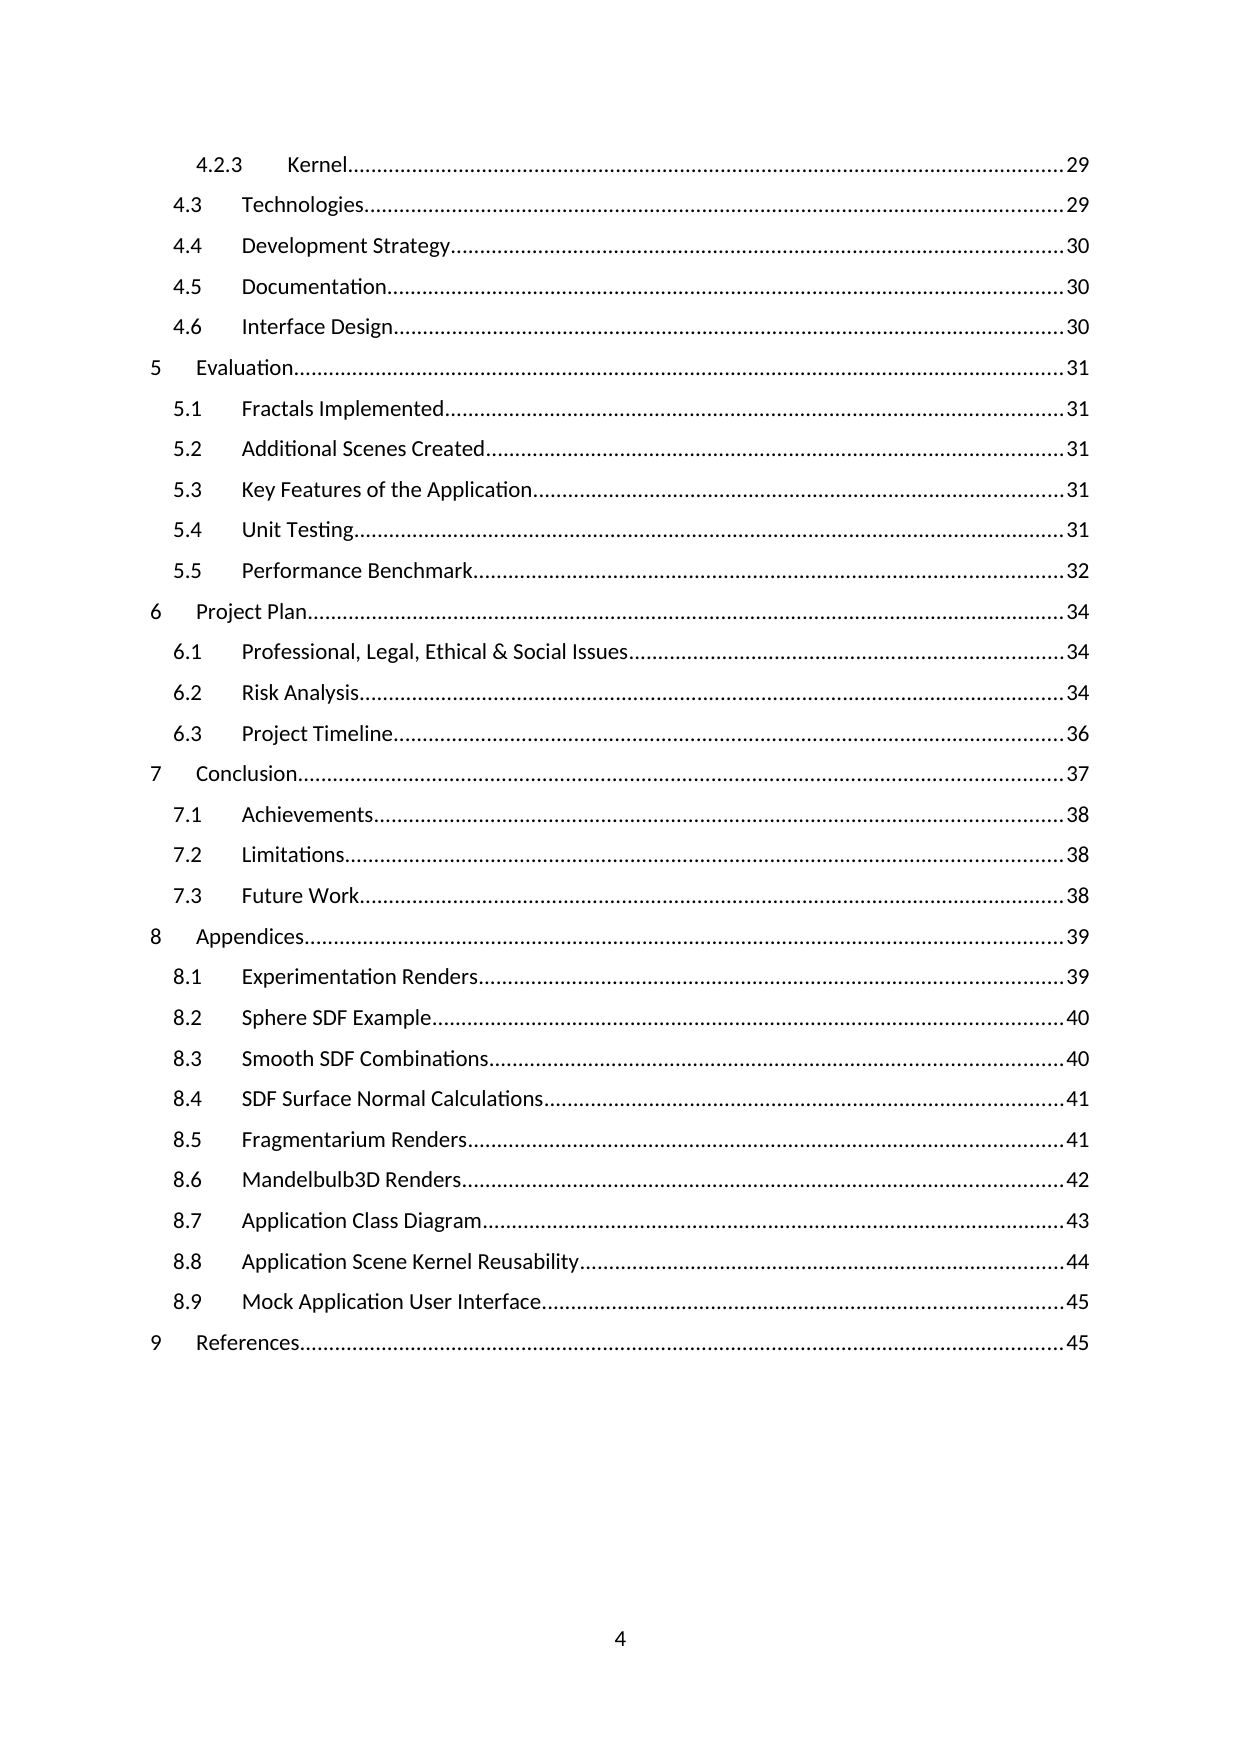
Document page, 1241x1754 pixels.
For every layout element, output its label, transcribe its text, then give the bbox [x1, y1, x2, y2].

text 5.3 Key Features of the Application 31 [173, 475, 1090, 503]
text 9 References 45 [150, 1328, 1090, 1356]
text 8.8 Application Scene Kernel Reusability 44 [173, 1247, 1090, 1275]
text 7.1 Achievements 38 [173, 800, 1090, 828]
text 4.6 Interface Design 30 [173, 312, 1090, 341]
text 4.2.3 Kernel 29 [196, 150, 1090, 178]
text 4.4 Development Strategy 30 [173, 231, 1090, 259]
text 6.3 Project Timeline 36 [173, 719, 1090, 747]
text 5.1 Fractals Implemented 31 [173, 394, 1090, 422]
text 8.6 Mandelbulb3D Renders 42 [173, 1166, 1090, 1194]
text 8.5 Fragmentarium Renders 41 [173, 1125, 1090, 1153]
text 6.2 Risk Analysis 34 [173, 678, 1090, 706]
text 4.5 Documentation 30 [173, 272, 1090, 300]
text 5.2 Additional Scenes Created 31 [173, 434, 1090, 462]
text 8.9 Mock Application User Interface 45 [173, 1287, 1090, 1316]
text 4.3 Technologies 29 [173, 191, 1090, 219]
text 8.4 SDF Surface Normal Calculations 41 [173, 1084, 1090, 1112]
text 6 Project Plan 34 [150, 597, 1090, 625]
text 5 Evaluation 31 [150, 353, 1090, 381]
text 5.5 Performance Benchmark 32 [173, 556, 1090, 584]
text 7.2 Limitations 38 [173, 841, 1090, 869]
text 7.3 Future Work 38 [173, 881, 1090, 909]
text 8.3 Smooth SDF Combinations 40 [173, 1044, 1090, 1072]
text 8.1 Experimentation Renders 39 [173, 962, 1090, 991]
text 7 Conclusion 37 [150, 759, 1090, 787]
text 8 Appendices 39 [150, 922, 1090, 950]
text 6.1 Professional, Legal, Ethical & Social Issues 34 [173, 637, 1090, 666]
text 8.7 Application Class Diagram 43 [173, 1206, 1090, 1234]
text 8.2 Sphere SDF Example 40 [173, 1003, 1090, 1031]
text 5.4 Unit Testing 31 [173, 516, 1090, 544]
